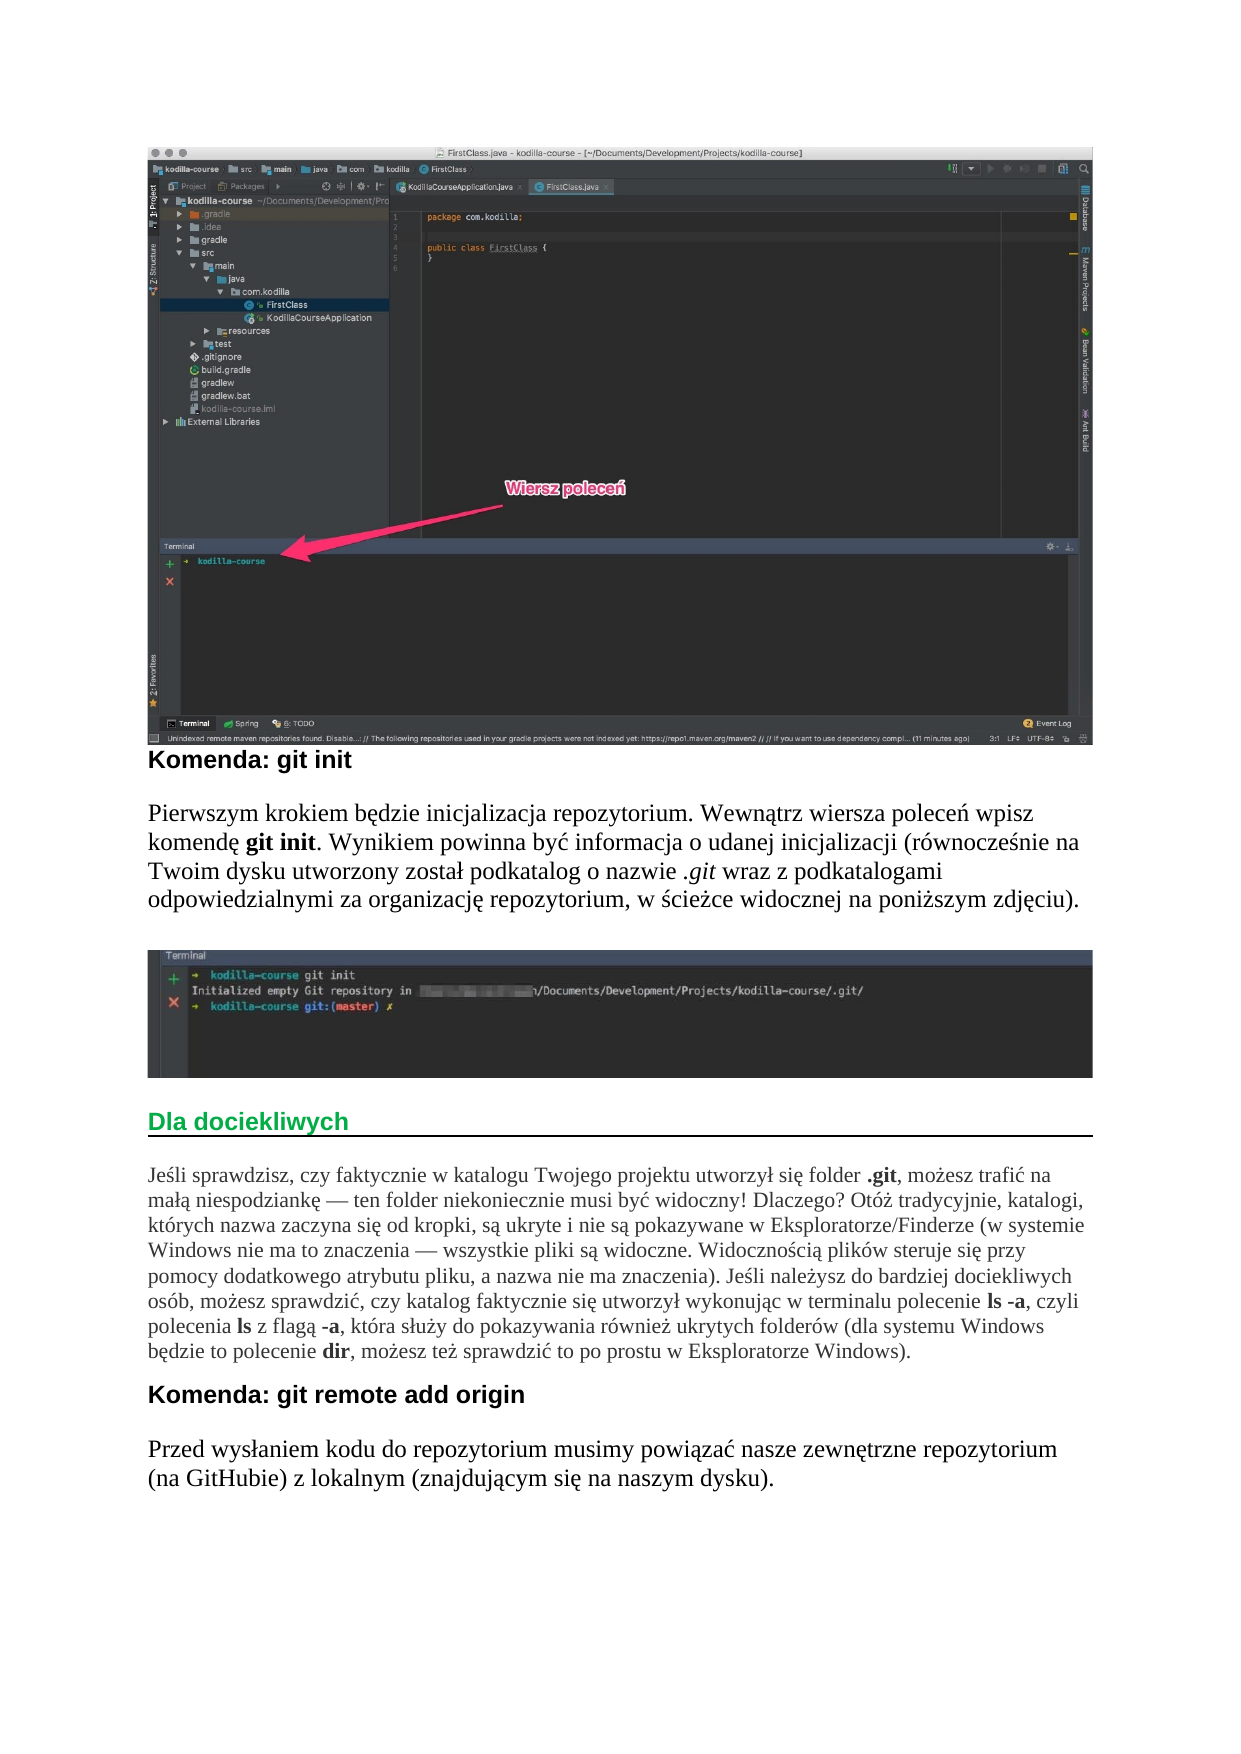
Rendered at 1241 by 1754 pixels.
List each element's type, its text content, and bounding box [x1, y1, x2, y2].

text Komenda: git init [148, 745, 1093, 773]
text Przed wysłaniem kodu do repozytorium musimy powiązać nasze zewnętrzne repozytorium (na GitHubie) z lokalnym (znajdującym się na naszym dysku). [148, 1434, 1093, 1491]
text Dla dociekliwych [148, 1106, 1093, 1135]
picture [147, 147, 1093, 745]
picture [147, 950, 1093, 1078]
text Komenda: git remote add origin [148, 1380, 1093, 1409]
text Pierwszym krokiem będzie inicjalizacja repozytorium. Wewnątrz wiersza poleceń wpisz komendę git init. Wynikiem powinna być informacja o udanej inicjalizacji (równocześnie na Twoim dysku utworzony został podkatalog o nazwie .git wraz z podkatalogami odpowiedzialnymi za organizację repozytorium, w ścieżce widocznej na poniższym zdjęciu). [148, 798, 1093, 913]
text Jeśli sprawdzisz, czy faktycznie w katalogu Twojego projektu utworzył się folder .git, możesz trafić na małą niespodziankę — ten folder niekoniecznie musi być widoczny! Dlaczego? Otóż tradycyjnie, katalogi, których nazwa zaczyna się od kropki, są ukryte i nie są pokazywane w Eksploratorze/Finderze (w systemie Windows nie ma to znaczenia — wszystkie pliki są widoczne. Widocznością plików steruje się przy pomocy dodatkowego atrybutu pliku, a nazwa nie ma znaczenia). Jeśli należysz do bardziej dociekliwych osób, możesz sprawdzić, czy katalog faktycznie się utworzył wykonując w terminalu polecenie ls -a, czyli polecenia ls z flagą -a, która służy do pokazywania również ukrytych folderów (dla systemu Windows będzie to polecenie dir, możesz też sprawdzić to po prostu w Eksploratorze Windows). [148, 1162, 1093, 1363]
